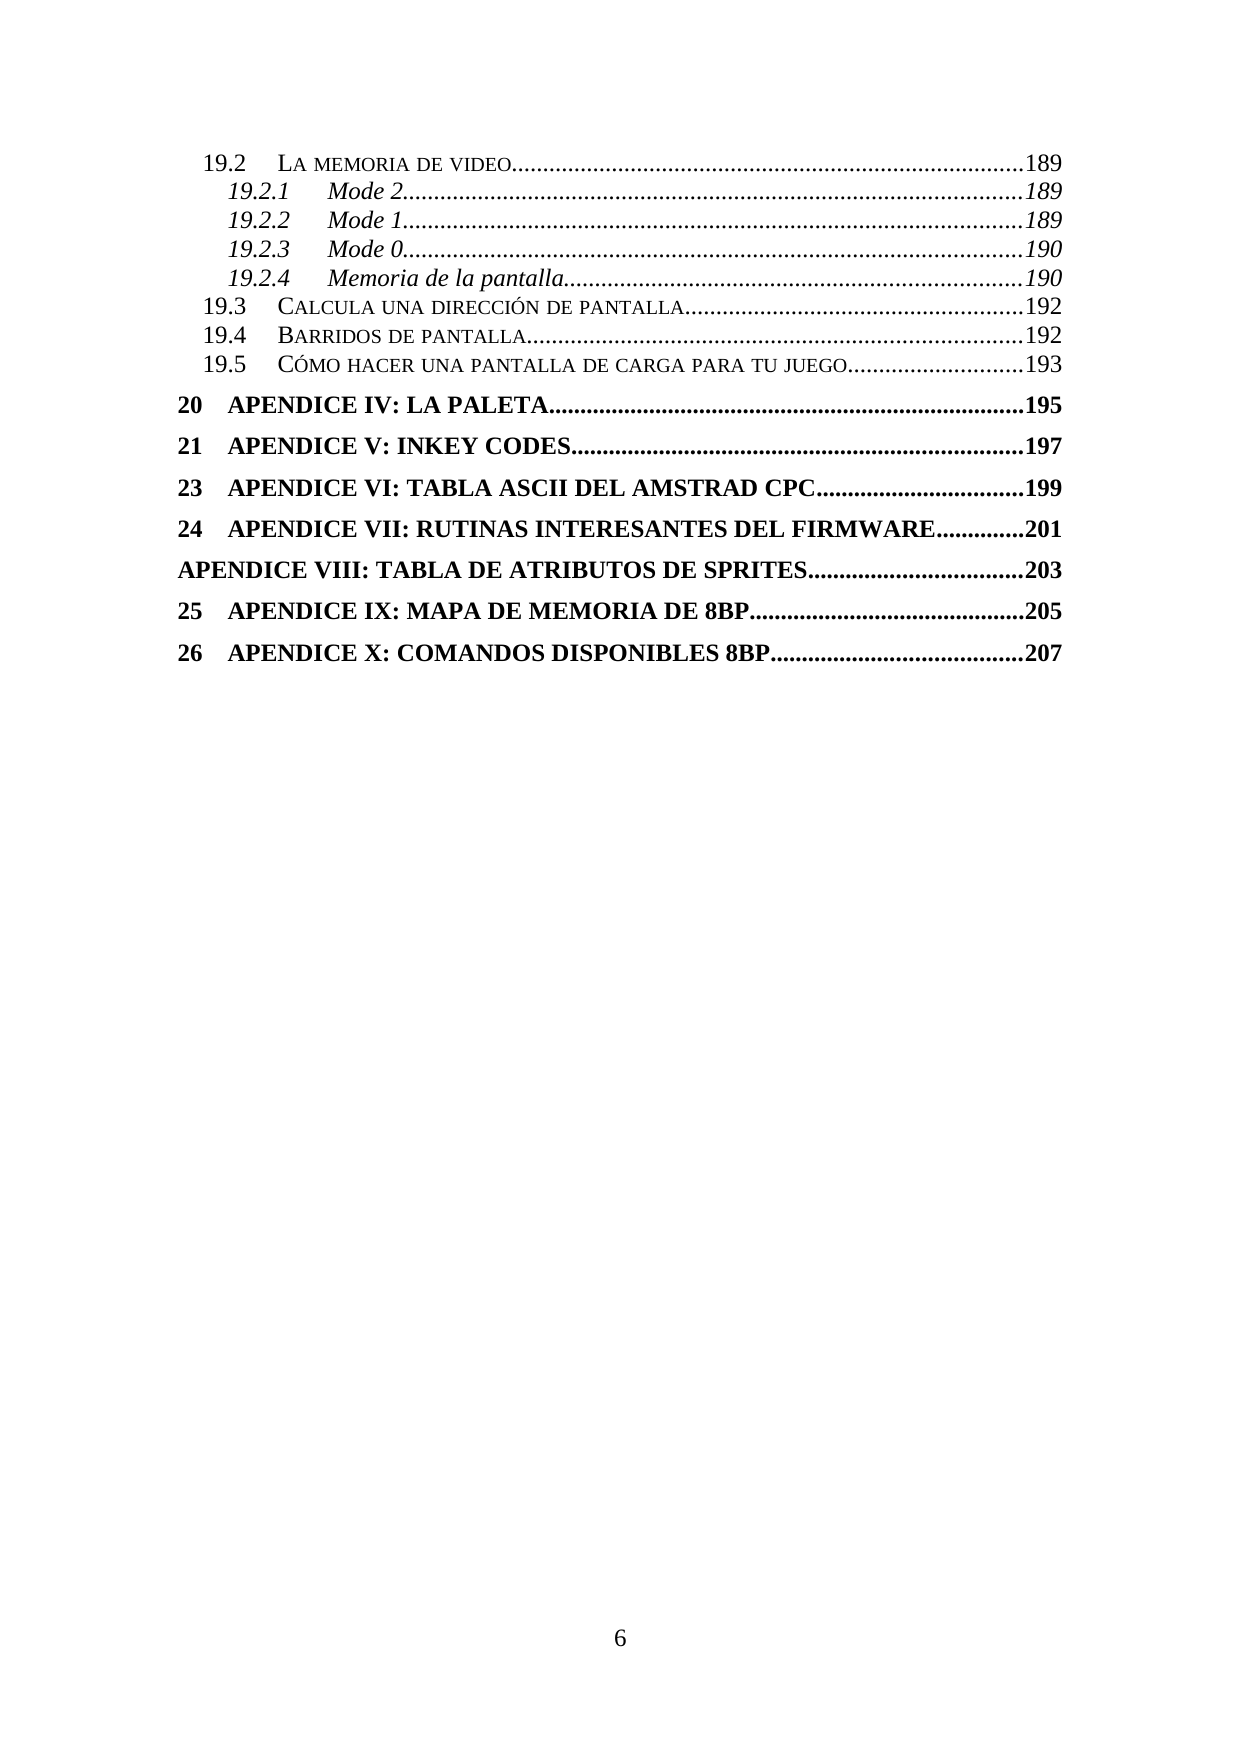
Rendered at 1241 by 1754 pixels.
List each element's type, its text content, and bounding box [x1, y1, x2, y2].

text 19.2.3 Mode 0 190 [227, 234, 1063, 263]
text 21 APENDICE V: INKEY codes 197 [177, 431, 1063, 460]
text 20 APENDICE IV: La Paleta 195 [177, 390, 1063, 419]
text 19.3 Calcula una dirección de pantalla 192 [202, 291, 1063, 320]
text 19.5 Cómo hacer una pantalla de carga para tu juego 193 [202, 349, 1063, 378]
text 24 APENDICE VII: Rutinas interesantes del firmware 201 [177, 514, 1063, 543]
text 25 APENDICE IX: Mapa de memoria de 8BP 205 [177, 596, 1063, 625]
text 23 APENDICE VI: Tabla ASCII del AMSTRAD CPC 199 [177, 473, 1063, 501]
text 19.2 La memoria de video 189 [202, 148, 1063, 176]
text 26 APENDICE X: comandos disponibles 8BP 207 [177, 638, 1063, 666]
text 19.2.2 Mode 1 189 [227, 205, 1063, 234]
text 19.2.1 Mode 2 189 [227, 176, 1063, 205]
text 19.4 Barridos de pantalla 192 [202, 320, 1063, 349]
text 19.2.4 Memoria de la pantalla 190 [227, 263, 1063, 291]
text APENDICE VIII: Tabla de atributos de Sprites 203 [177, 555, 1063, 584]
